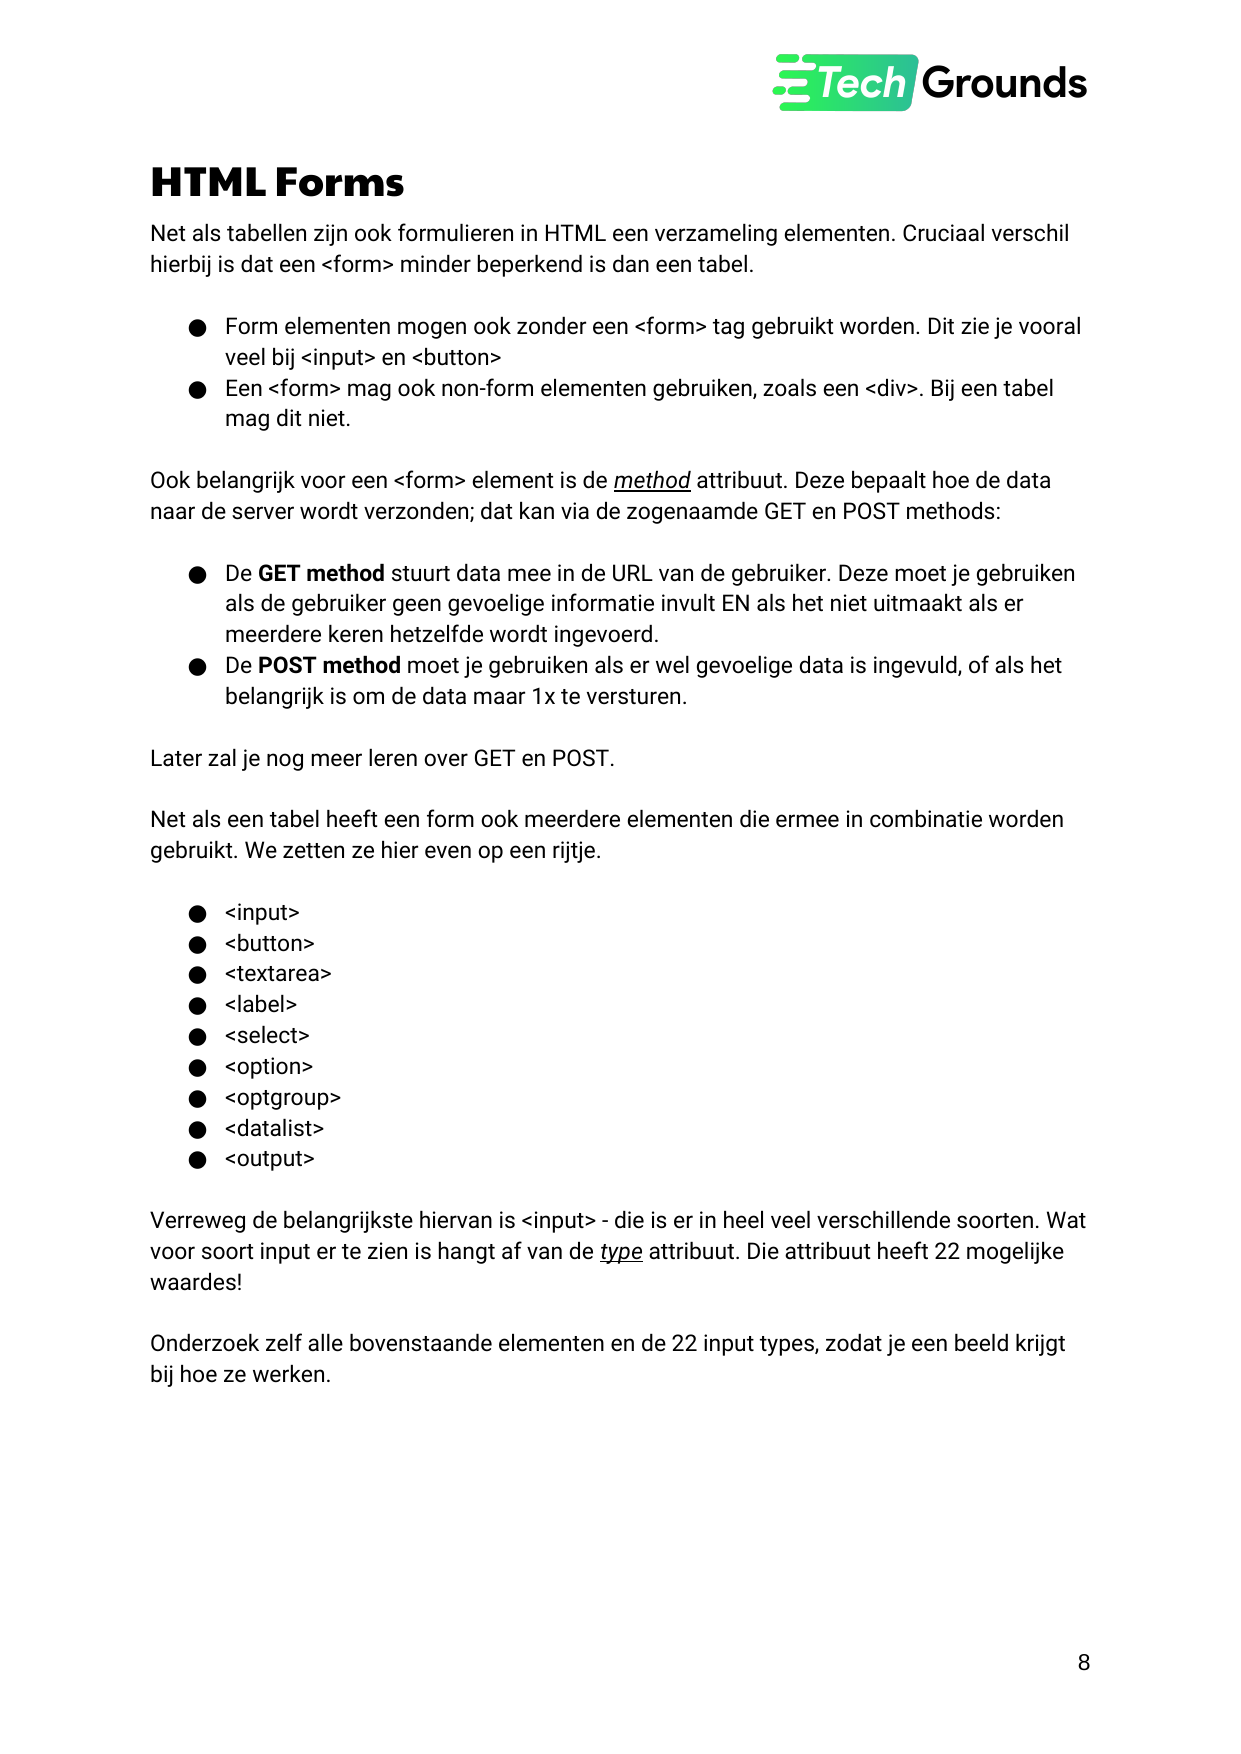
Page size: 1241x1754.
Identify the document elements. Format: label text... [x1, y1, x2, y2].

picture [769, 40, 1091, 126]
list <option> [187, 1053, 1090, 1080]
text Later zal je nog meer leren over GET en POST. [150, 745, 1090, 772]
list <datalist> [187, 1115, 1090, 1142]
list Een <form> mag ook non-form elementen gebruiken, zoals een <div>. Bij een tabel mag dit niet. [187, 375, 1090, 432]
list <textarea> [187, 961, 1090, 987]
list <optgroup> [187, 1084, 1090, 1111]
list <input> [187, 899, 1090, 926]
text Verreweg de belangrijkste hiervan is <input> - die is er in heel veel verschillende soorten. Wat voor soort input er te zien is hangt af van de type attribuut. Die attribuut heeft 22 mogelijke waardes! [150, 1207, 1090, 1296]
list De GET method stuurt data mee in de URL van de gebruiker. Deze moet je gebruiken als de gebruiker geen gevoelige informatie invult EN als het niet uitmaakt als er meerdere keren hetzelfde wordt ingevoerd. [187, 560, 1090, 648]
list Form elementen mogen ook zonder een <form> tag gebruikt worden. Dit zie je vooral veel bij <input> en <button> [187, 313, 1090, 371]
text Net als tabellen zijn ook formulieren in HTML een verzameling elementen. Cruciaal verschil hierbij is dat een <form> minder beperkend is dan een tabel. [150, 221, 1090, 278]
list De POST method moet je gebruiken als er wel gevoelige data is ingevuld, of als het belangrijk is om de data maar 1x te versturen. [187, 652, 1090, 710]
list <output> [187, 1146, 1090, 1172]
text Onderzoek zelf alle bovenstaande elementen en de 22 input types, zodat je een beeld krijgt bij hoe ze werken. [150, 1331, 1090, 1388]
subtitle HTML Forms [150, 150, 1090, 208]
text Net als een tabel heeft een form ook meerdere elementen die ermee in combinatie worden gebruikt. We zetten ze hier even op een rijtje. [150, 806, 1090, 864]
list <label> [187, 991, 1090, 1018]
list <select> [187, 1022, 1090, 1049]
text Ook belangrijk voor een <form> element is de method attribuut. Deze bepaalt hoe de data naar de server wordt verzonden; dat kan via de zogenaamde GET en POST methods: [150, 467, 1090, 525]
list <button> [187, 930, 1090, 957]
